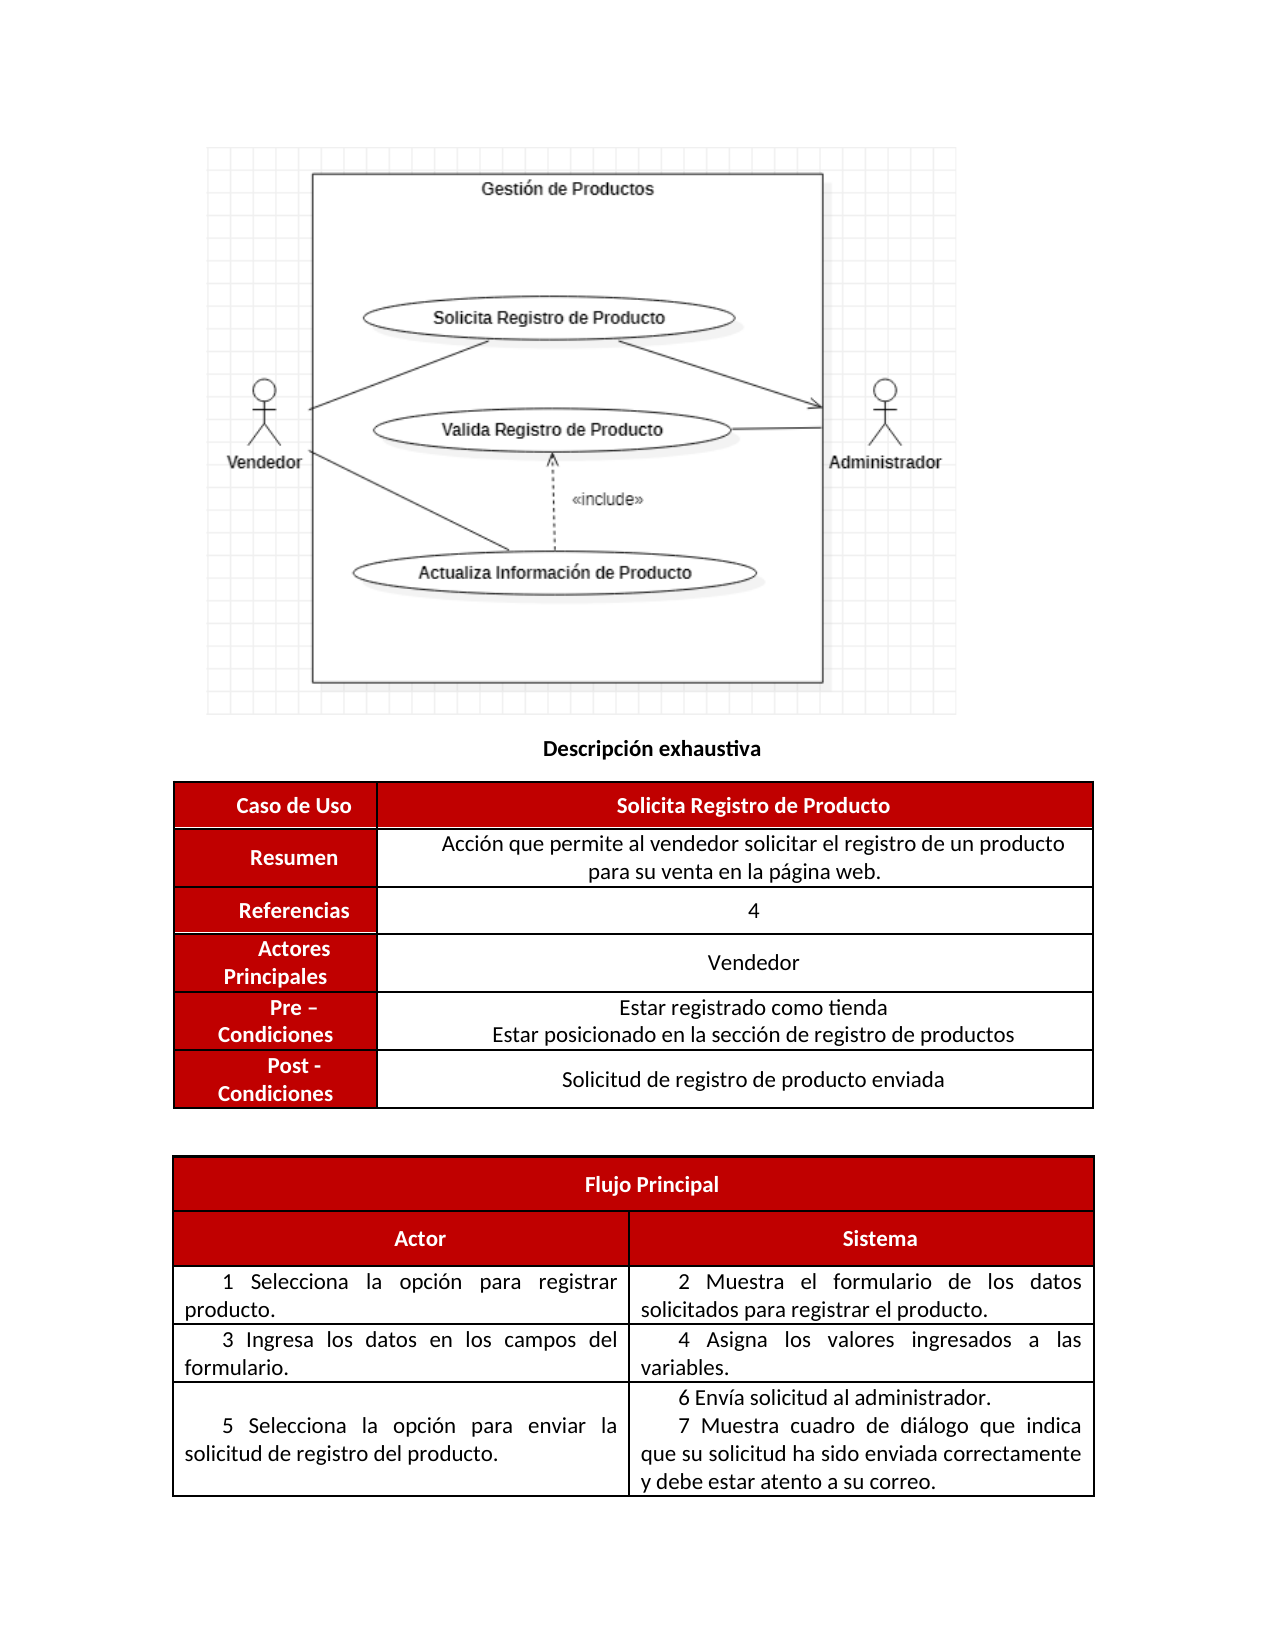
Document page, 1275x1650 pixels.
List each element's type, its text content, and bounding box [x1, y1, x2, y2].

picture [206, 147, 957, 715]
table_cell 4 Asigna los valores ingresados a las variables. [630, 1325, 1093, 1381]
table_cell 1 Selecciona la opción para registrar producto. [174, 1267, 628, 1323]
table_header Caso de Uso [175, 783, 376, 827]
table_cell Solicitud de registro de producto enviada [378, 1051, 1092, 1107]
table_cell 6 Envía solicitud al administrador. 7 Muestra cuadro de diálogo que indica que su solicitud ha sido enviada correctamente y debe estar atento a su correo. [630, 1383, 1093, 1495]
text Descripción exhaustiva [169, 734, 1098, 762]
table_cell Actores Principales [175, 935, 376, 991]
table_cell Estar registrado como tienda Estar posicionado en la sección de registro de productos [378, 993, 1092, 1049]
table_cell 3 Ingresa los datos en los campos del formulario. [174, 1325, 628, 1381]
table_header Solicita Registro de Producto [378, 783, 1092, 827]
table_cell Post - Condiciones [175, 1051, 376, 1107]
table_cell Vendedor [378, 935, 1092, 991]
table_cell Resumen [175, 830, 376, 886]
table_cell 4 [378, 888, 1092, 932]
table_cell Actor [174, 1212, 628, 1265]
table_header Flujo Principal [174, 1158, 1093, 1210]
table_cell 2 Muestra el formulario de los datos solicitados para registrar el producto. [630, 1267, 1093, 1323]
table_cell Sistema [630, 1212, 1093, 1265]
table_cell Referencias [175, 888, 376, 932]
table_cell 5 Selecciona la opción para enviar la solicitud de registro del producto. [174, 1383, 628, 1495]
table_cell Pre – Condiciones [175, 993, 376, 1049]
table_cell Acción que permite al vendedor solicitar el registro de un producto para su venta en la página web. [378, 830, 1092, 886]
